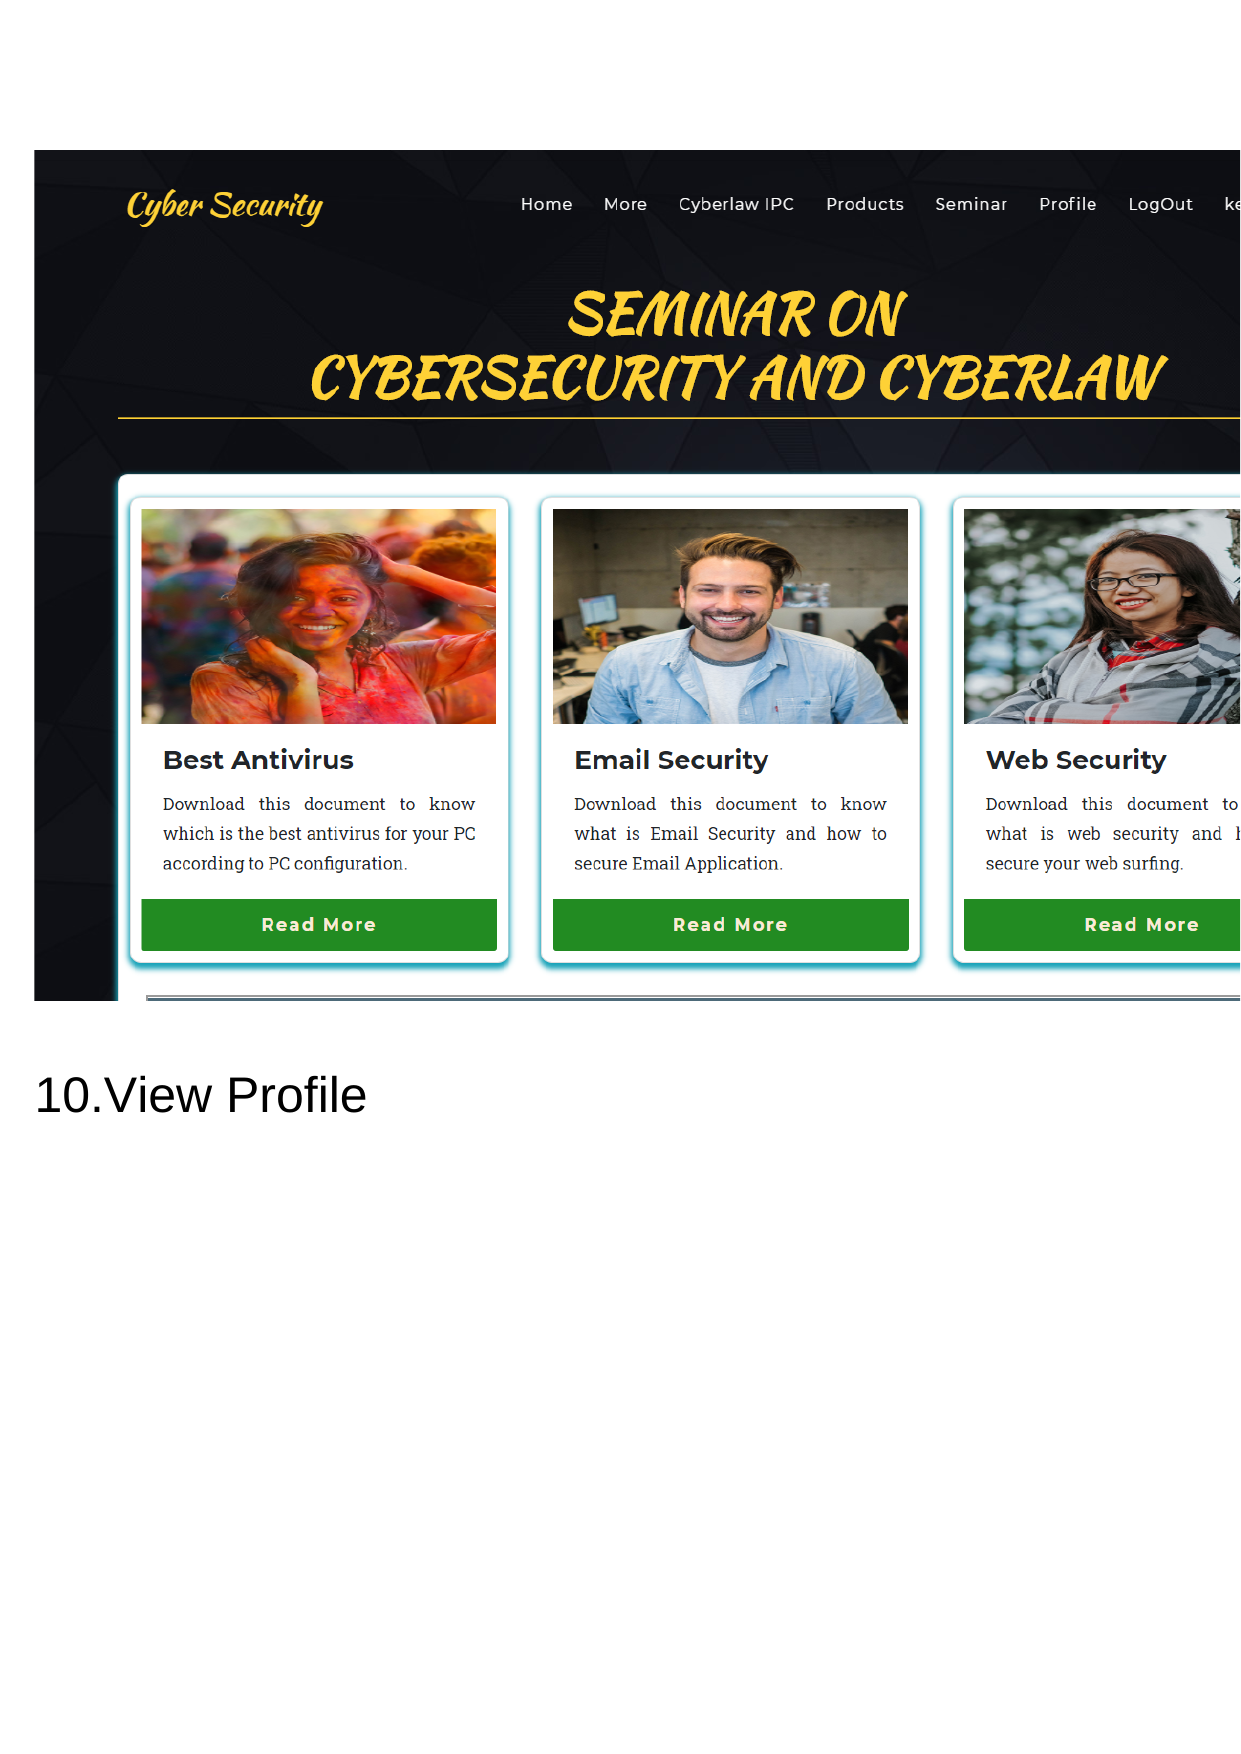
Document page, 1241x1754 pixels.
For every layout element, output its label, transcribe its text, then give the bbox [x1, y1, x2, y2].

picture [34, 150, 1241, 1001]
list 10.View Profile [34, 1065, 1053, 1123]
